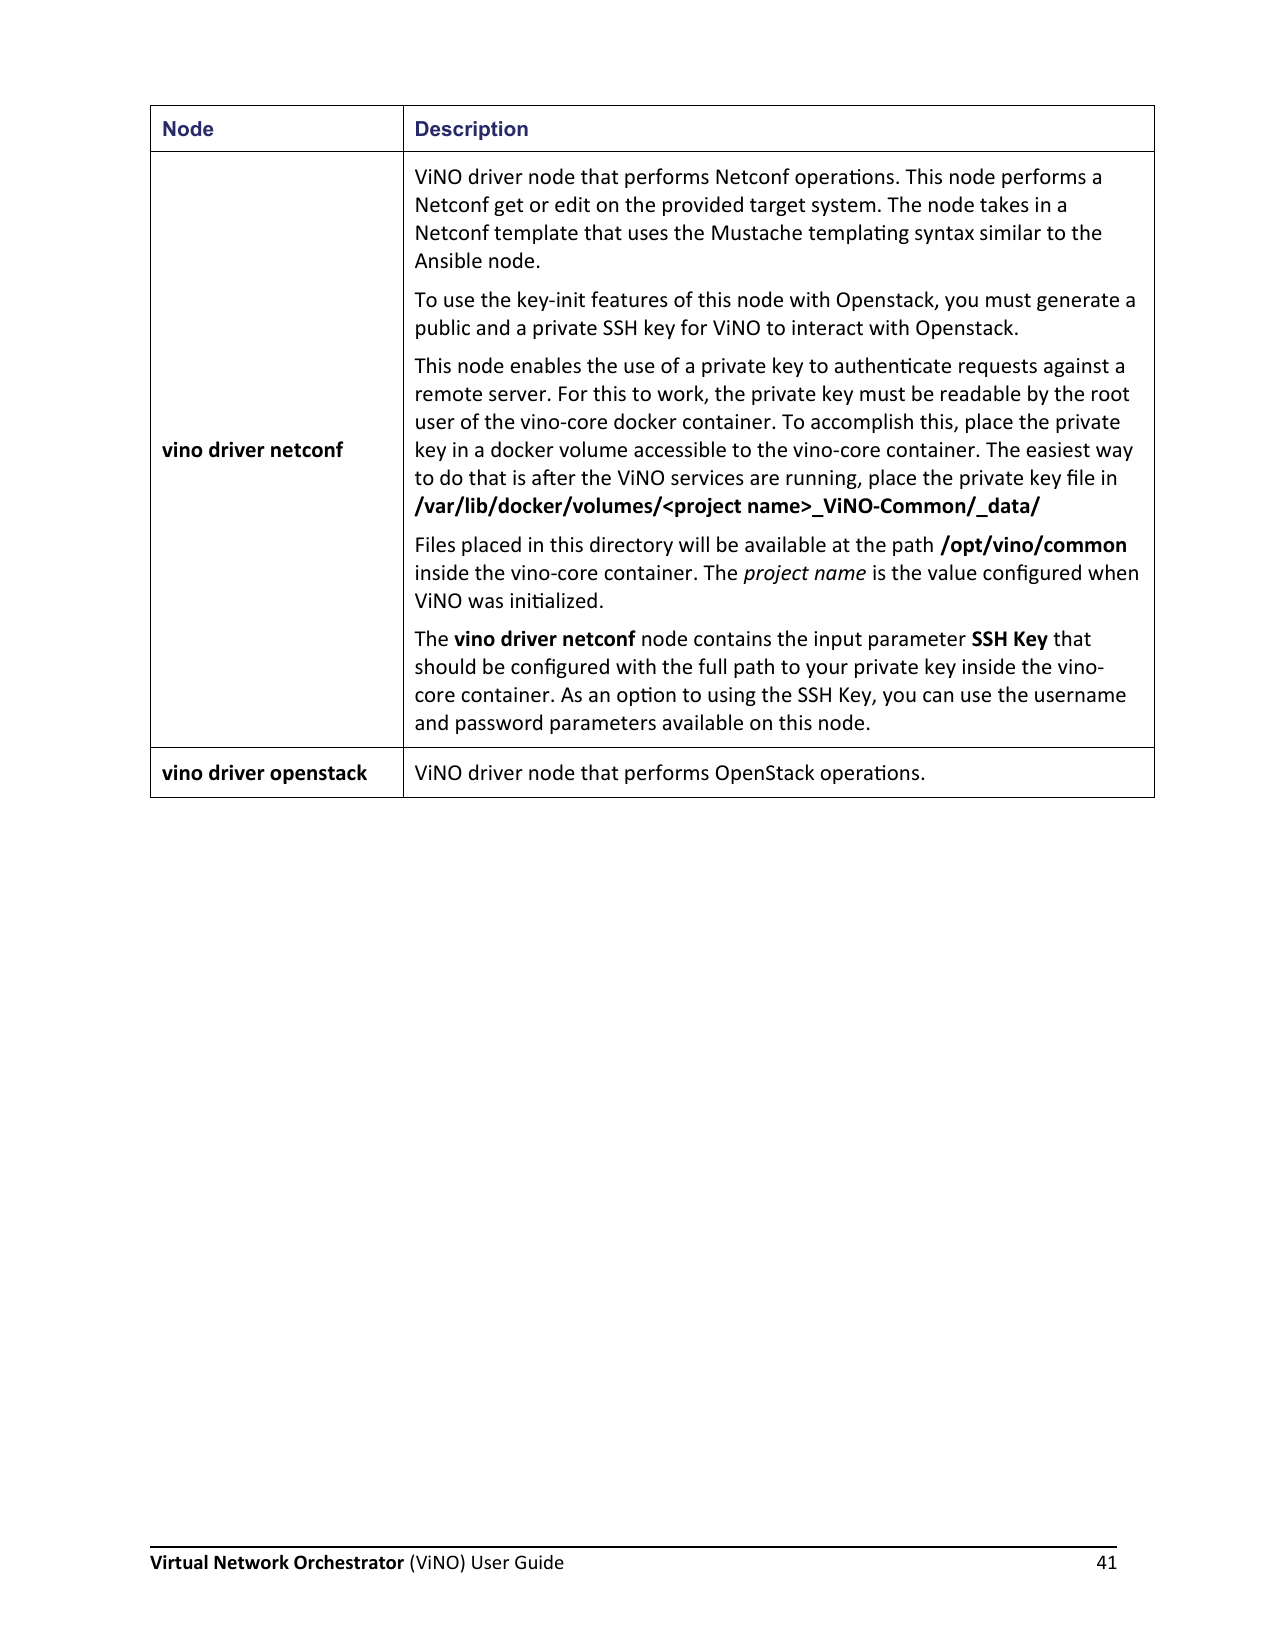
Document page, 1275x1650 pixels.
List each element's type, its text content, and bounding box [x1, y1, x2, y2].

table_header Description [404, 106, 1154, 151]
table_header Node [151, 106, 403, 151]
table_cell vino driver netconf [151, 152, 403, 747]
table_cell ViNO driver node that performs Netconf operations. This node performs a Netconf get or edit on the provided target system. The node takes in a Netconf template that uses the Mustache templating syntax similar to the Ansible node. To use the key-init features of this node with Openstack, you must generate a public and a private SSH key for ViNO to interact with Openstack. This node enables the use of a private key to authenticate requests against a remote server. For this to work, the private key must be readable by the root user of the vino-core docker container. To accomplish this, place the private key in a docker volume accessible to the vino-core container. The easiest way to do that is after the ViNO services are running, place the private key file in /var/lib/docker/volumes/<project name>_ViNO-Common/_data/ Files placed in this directory will be available at the path /opt/vino/common inside the vino-core container. The project name is the value configured when ViNO was initialized. The vino driver netconf node contains the input parameter SSH Key that should be configured with the full path to your private key inside the vino-core container. As an option to using the SSH Key, you can use the username and password parameters available on this node. [404, 152, 1154, 747]
table_cell ViNO driver node that performs OpenStack operations. [404, 748, 1154, 797]
table_cell vino driver openstack [151, 748, 403, 797]
